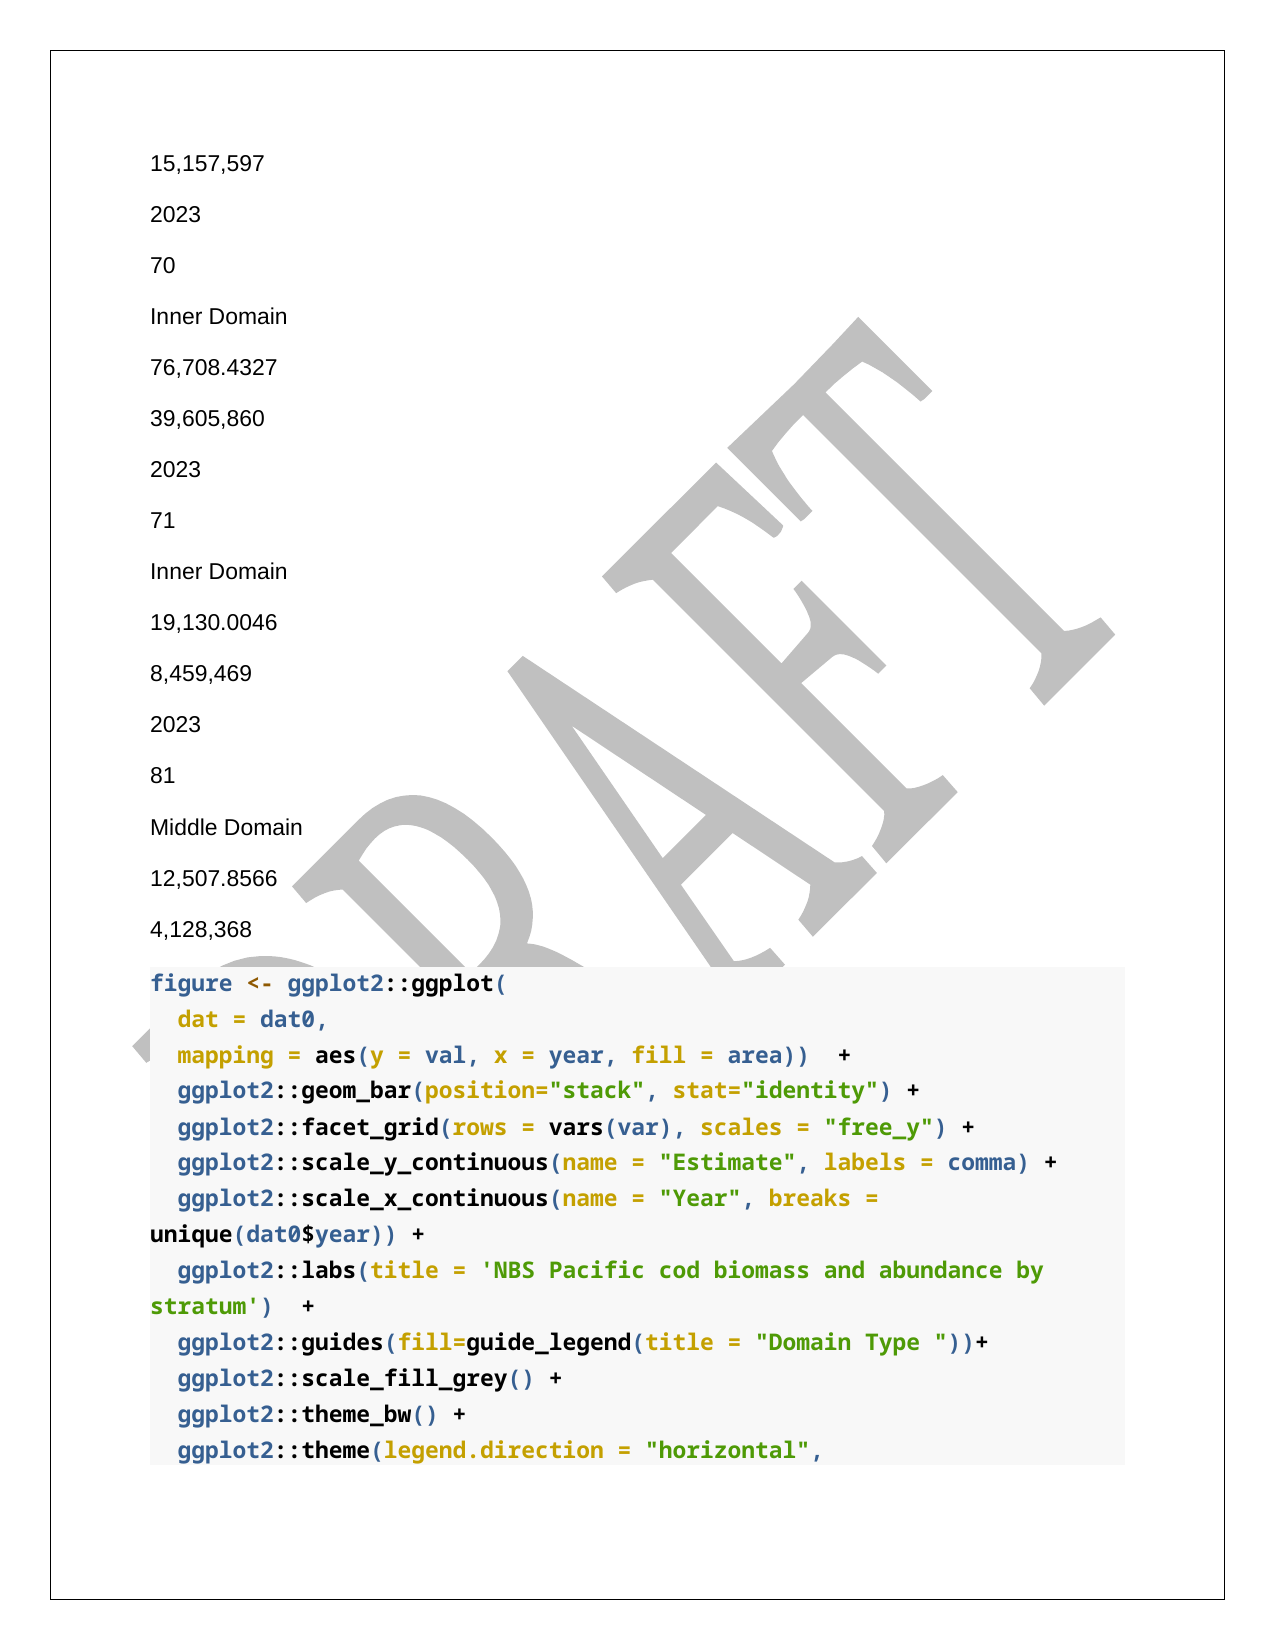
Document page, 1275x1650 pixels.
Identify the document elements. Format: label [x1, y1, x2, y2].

text [150, 967, 1125, 1465]
